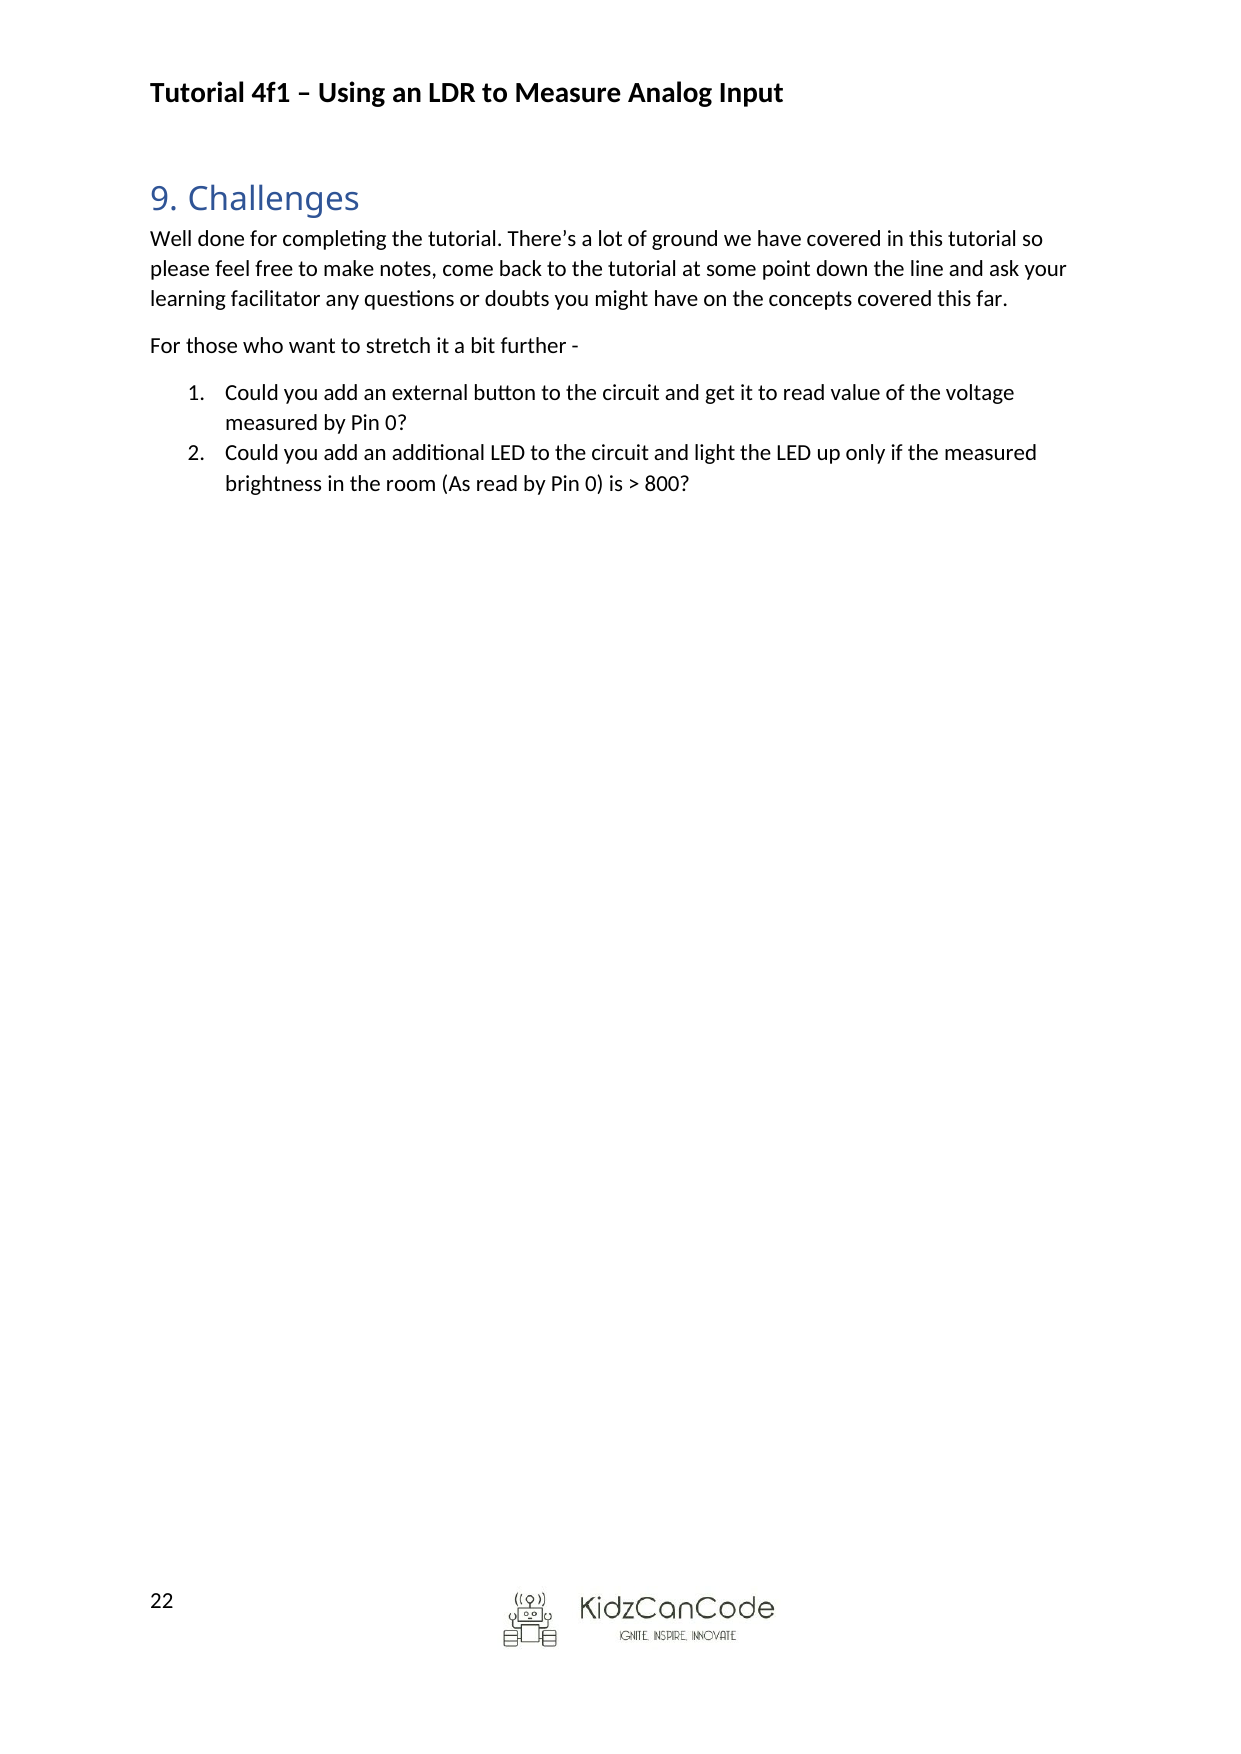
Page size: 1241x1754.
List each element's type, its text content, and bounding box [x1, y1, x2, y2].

list Could you add an additional LED to the circuit and light the LED up only if the measured brightness in the room (As read by Pin 0) is > 800? [187, 438, 1090, 497]
text Well done for completing the tutorial. There’s a lot of ground we have covered in this tutorial so please feel free to make notes, come back to the tutorial at some point down the line and ask your learning facilitator any questions or doubts you might have on the concepts covered this far. [150, 224, 1090, 312]
picture [497, 1586, 781, 1653]
subtitle Challenges [150, 175, 1090, 220]
list Could you add an external button to the circuit and get it to read value of the voltage measured by Pin 0? [187, 378, 1090, 436]
text For those who want to stretch it a bit further - [150, 331, 1090, 359]
